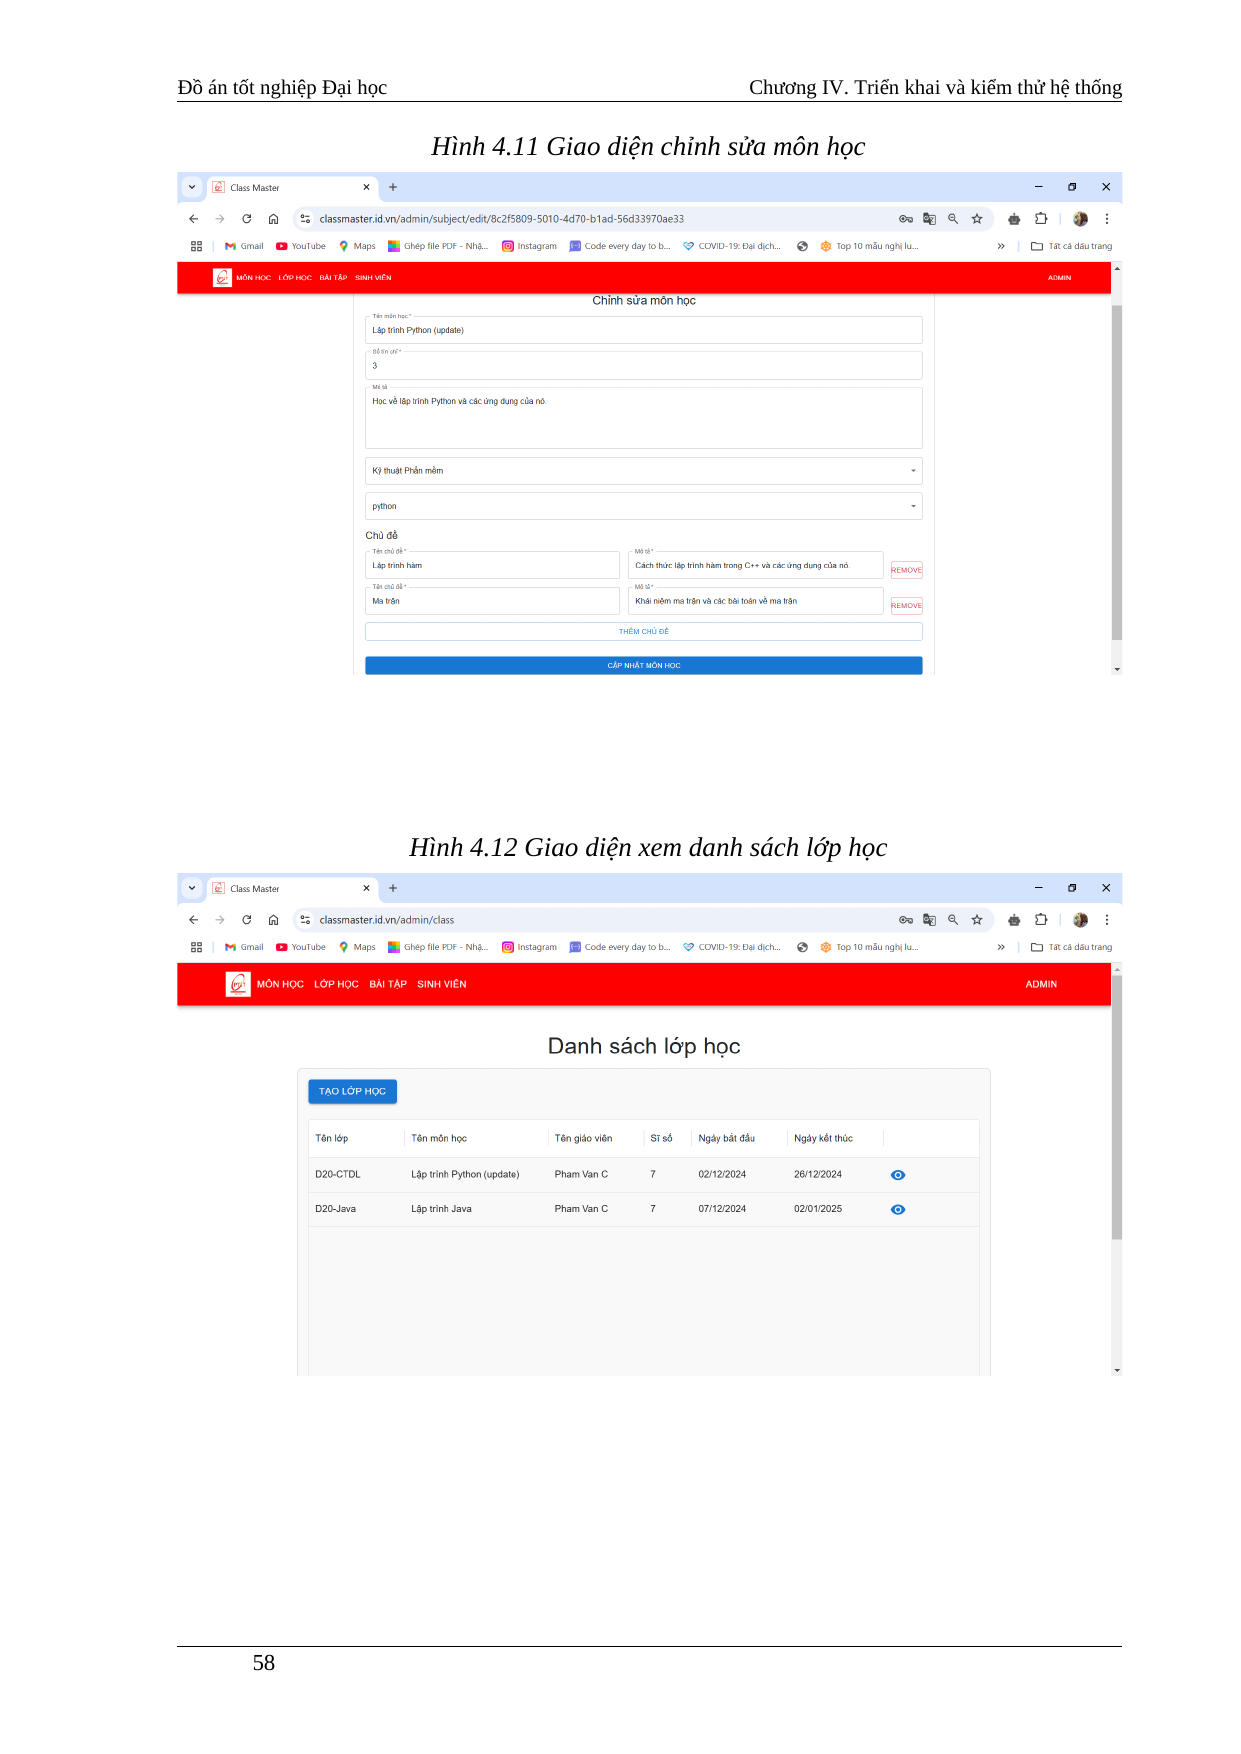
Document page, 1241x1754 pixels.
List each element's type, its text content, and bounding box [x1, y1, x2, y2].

subtitle Hình 4.12 Giao diện xem danh sách lớp học [177, 831, 1122, 862]
picture [177, 172, 1123, 675]
subtitle Hình 4.11 Giao diện chỉnh sửa môn học [177, 130, 1122, 162]
picture [177, 873, 1123, 1376]
